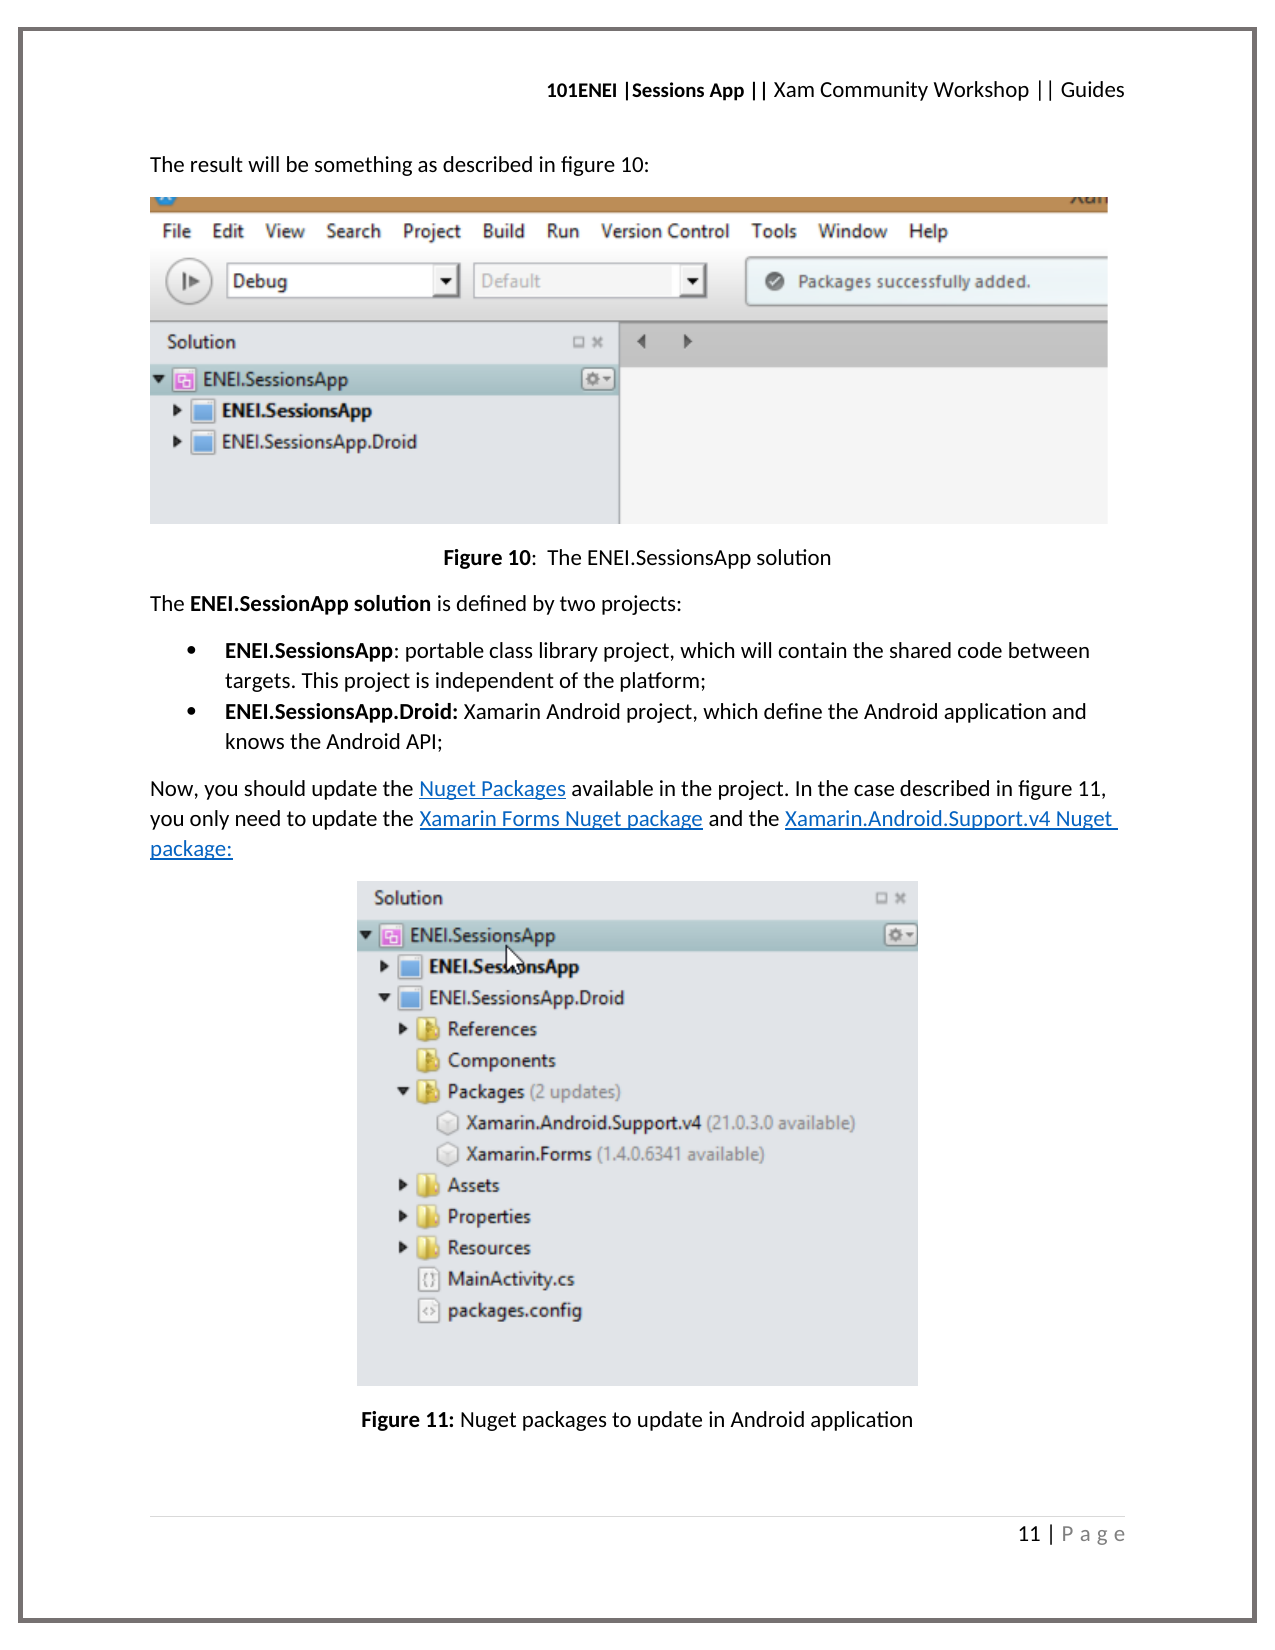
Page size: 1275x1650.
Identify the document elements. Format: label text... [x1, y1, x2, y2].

list ENEI.SessionsApp: portable class library project, which will contain the shared code between targets. This project is independent of the platform; [187, 636, 1125, 695]
text The result will be something as described in figure 10: [150, 150, 1125, 178]
text Figure 10: The ENEI.SessionsApp solution [150, 543, 1125, 571]
picture [150, 197, 1108, 524]
picture [357, 881, 918, 1386]
list ENEI.SessionsApp.Droid: Xamarin Android project, which define the Android application and knows the Android API; [187, 697, 1125, 755]
text The ENEI.SessionApp solution is defined by two projects: [150, 589, 1125, 618]
text Figure 11: Nuget packages to update in Android application [150, 1405, 1125, 1433]
text Now, you should update the Nuget Packages available in the project. In the case described in figure 11, you only need to update the Xamarin Forms Nuget package and the Xamarin.Android.Support.v4 Nuget package: [150, 774, 1125, 862]
